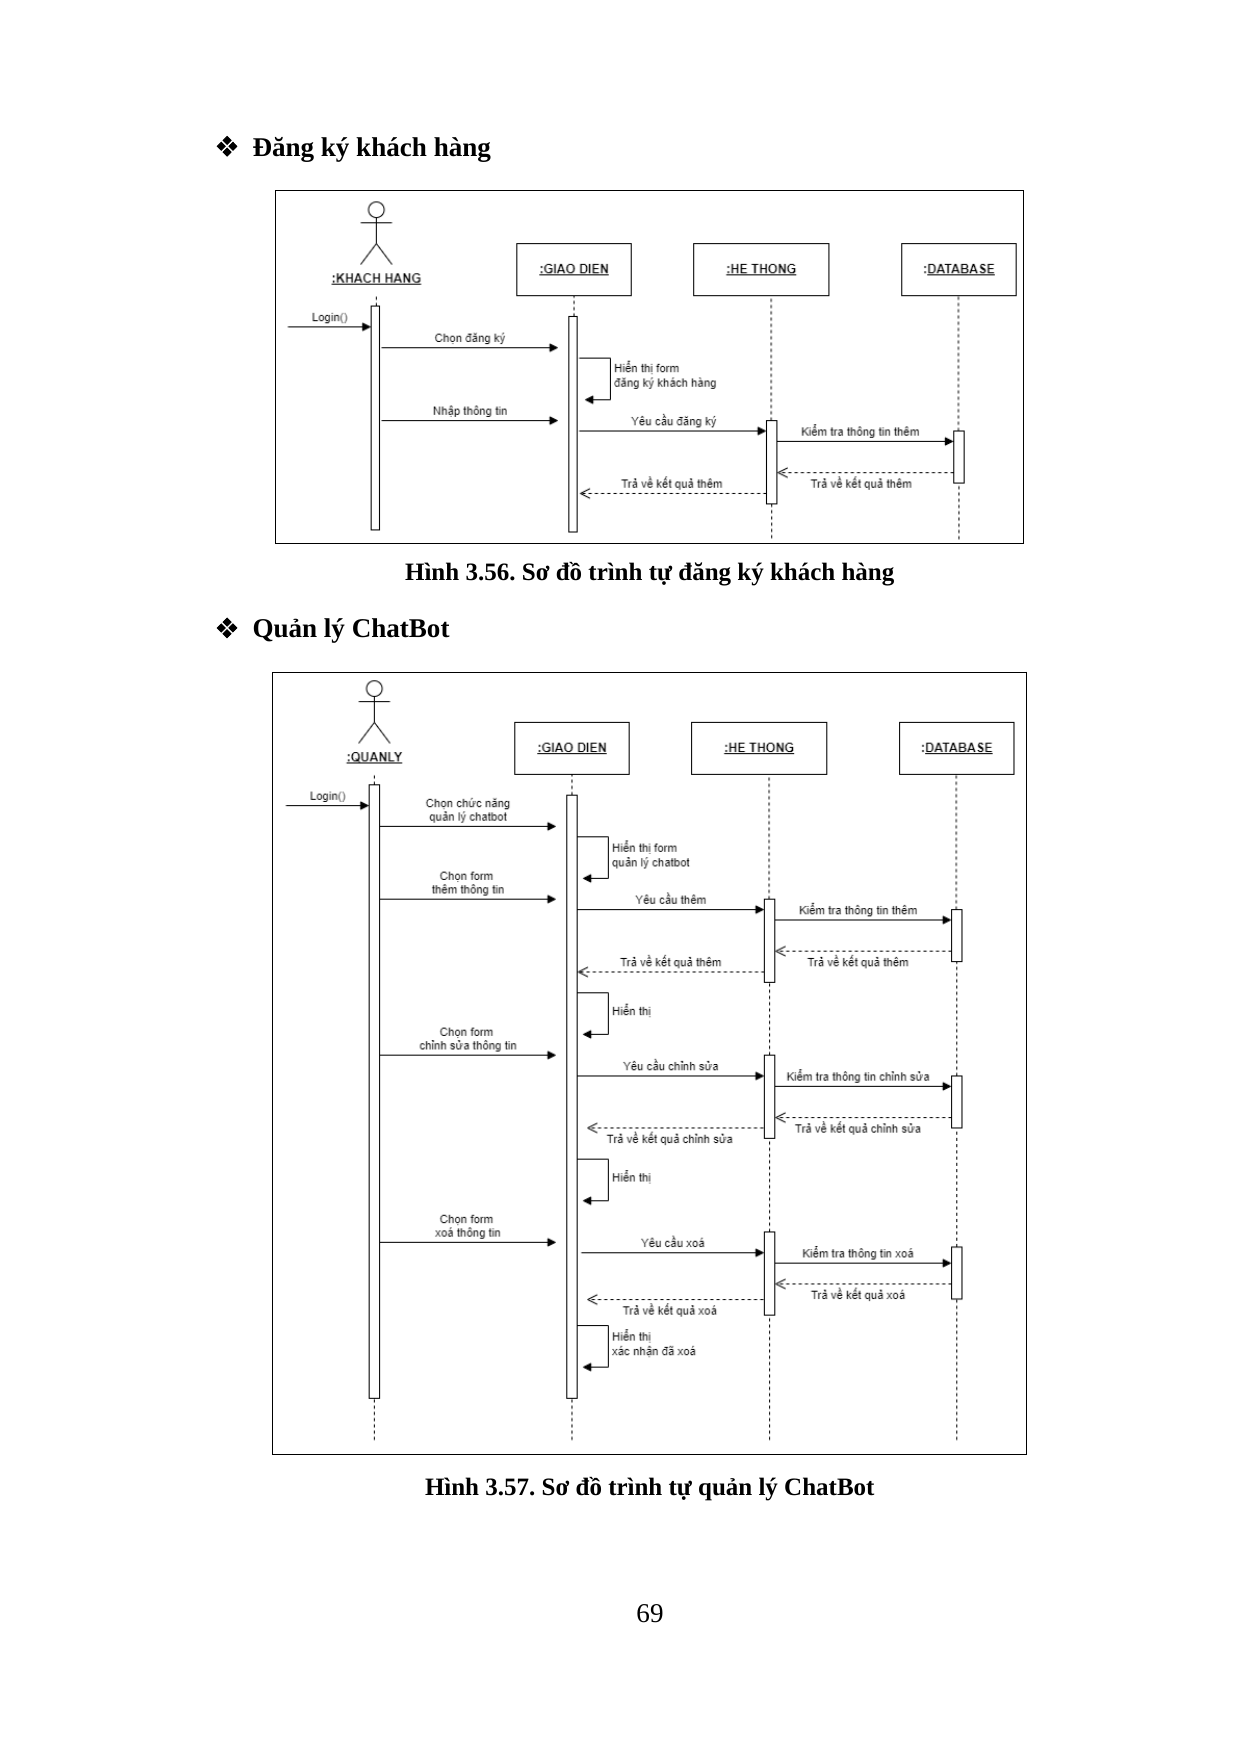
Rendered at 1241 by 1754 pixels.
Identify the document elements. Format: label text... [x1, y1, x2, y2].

list Quản lý ChatBot [177, 612, 1122, 643]
list Đăng ký khách hàng [177, 131, 1122, 162]
picture [273, 673, 1026, 1454]
picture [276, 191, 1023, 543]
